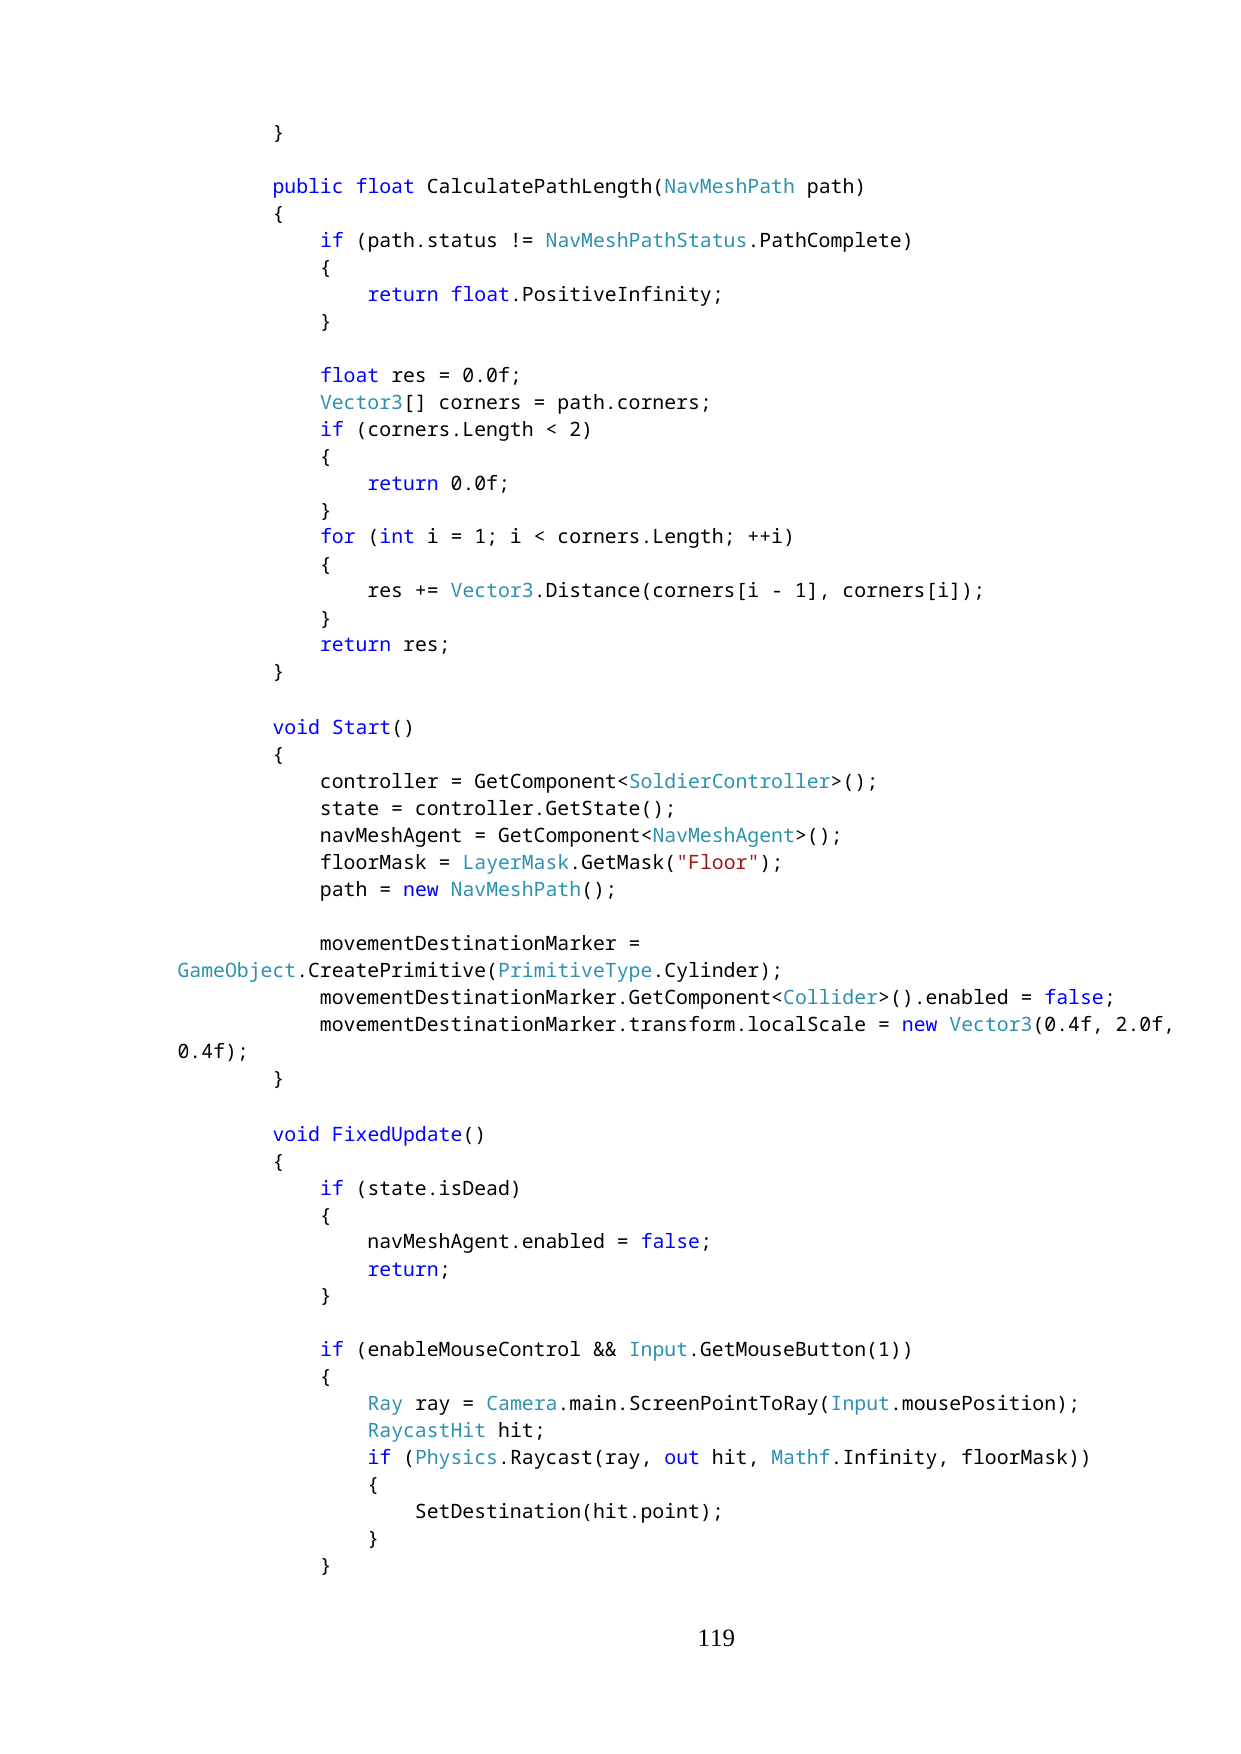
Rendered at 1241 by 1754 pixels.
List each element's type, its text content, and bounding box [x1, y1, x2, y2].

text if (path.status != NavMeshPathStatus.PathComplete) [177, 226, 1181, 253]
text { [177, 199, 1181, 226]
text return float.PositiveInfinity; [177, 280, 1181, 307]
text } [177, 658, 1181, 685]
text } [177, 1282, 1181, 1309]
text navMeshAgent = GetComponent<NavMeshAgent>(); [177, 821, 1181, 848]
text } [177, 307, 1181, 334]
text movementDestinationMarker.transform.localScale = new Vector3(0.4f, 2.0f, 0.4f); [177, 1010, 1181, 1064]
text navMeshAgent.enabled = false; [177, 1228, 1181, 1255]
text if (enableMouseControl && Input.GetMouseButton(1)) [177, 1336, 1181, 1363]
text Ray ray = Camera.main.ScreenPointToRay(Input.mousePosition); [177, 1390, 1181, 1417]
text if (state.isDead) [177, 1174, 1181, 1201]
text for (int i = 1; i < corners.Length; ++i) [177, 523, 1181, 550]
text res += Vector3.Distance(corners[i - 1], corners[i]); [177, 577, 1181, 604]
text { [177, 1363, 1181, 1390]
text RaycastHit hit; [177, 1417, 1181, 1444]
text } [177, 1064, 1181, 1091]
text { [177, 1147, 1181, 1174]
text float res = 0.0f; [177, 361, 1181, 388]
text public float CalculatePathLength(NavMeshPath path) [177, 172, 1181, 199]
text if (corners.Length < 2) [177, 415, 1181, 442]
text floorMask = LayerMask.GetMask("Floor"); [177, 848, 1181, 875]
text controller = GetComponent<SoldierController>(); [177, 767, 1181, 794]
text Vector3[] corners = path.corners; [177, 388, 1181, 415]
text } [177, 604, 1181, 631]
text { [177, 1471, 1181, 1498]
text } [177, 1552, 1181, 1578]
text { [177, 442, 1181, 469]
text if (Physics.Raycast(ray, out hit, Mathf.Infinity, floorMask)) [177, 1444, 1181, 1471]
text movementDestinationMarker.GetComponent<Collider>().enabled = false; [177, 983, 1181, 1010]
text void Start() [177, 713, 1181, 740]
text { [177, 740, 1181, 767]
text path = new NavMeshPath(); [177, 875, 1181, 902]
text { [177, 1201, 1181, 1228]
text return res; [177, 631, 1181, 658]
text state = controller.GetState(); [177, 794, 1181, 821]
text void FixedUpdate() [177, 1120, 1181, 1147]
text { [177, 550, 1181, 577]
text } [177, 1524, 1181, 1552]
text return; [177, 1255, 1181, 1282]
text return 0.0f; [177, 469, 1181, 496]
text { [177, 253, 1181, 280]
text } [177, 118, 1181, 145]
text movementDestinationMarker = GameObject.CreatePrimitive(PrimitiveType.Cylinder); [177, 929, 1181, 983]
text } [177, 496, 1181, 523]
text SetDestination(hit.point); [177, 1498, 1181, 1524]
